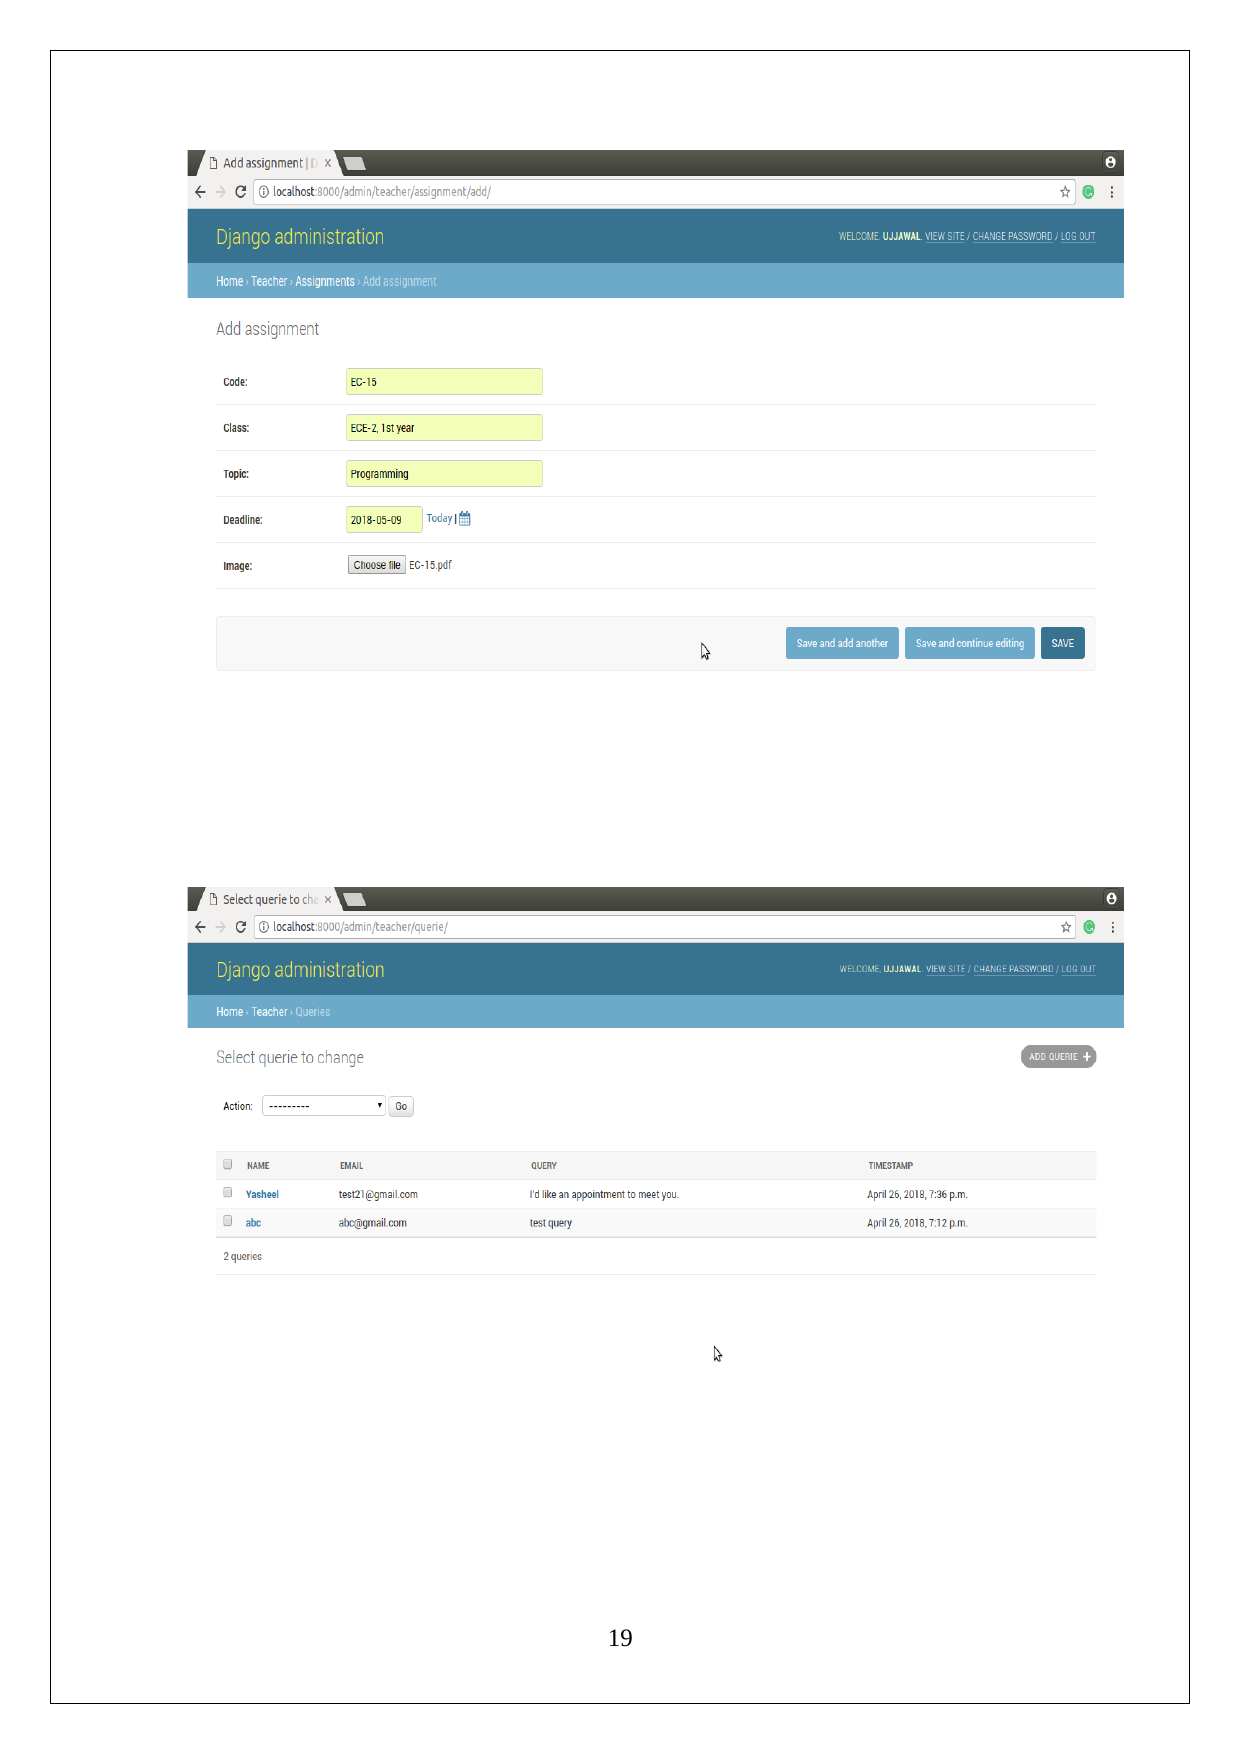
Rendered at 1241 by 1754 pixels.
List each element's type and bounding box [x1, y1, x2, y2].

picture [187, 150, 1124, 820]
picture [187, 887, 1124, 1525]
